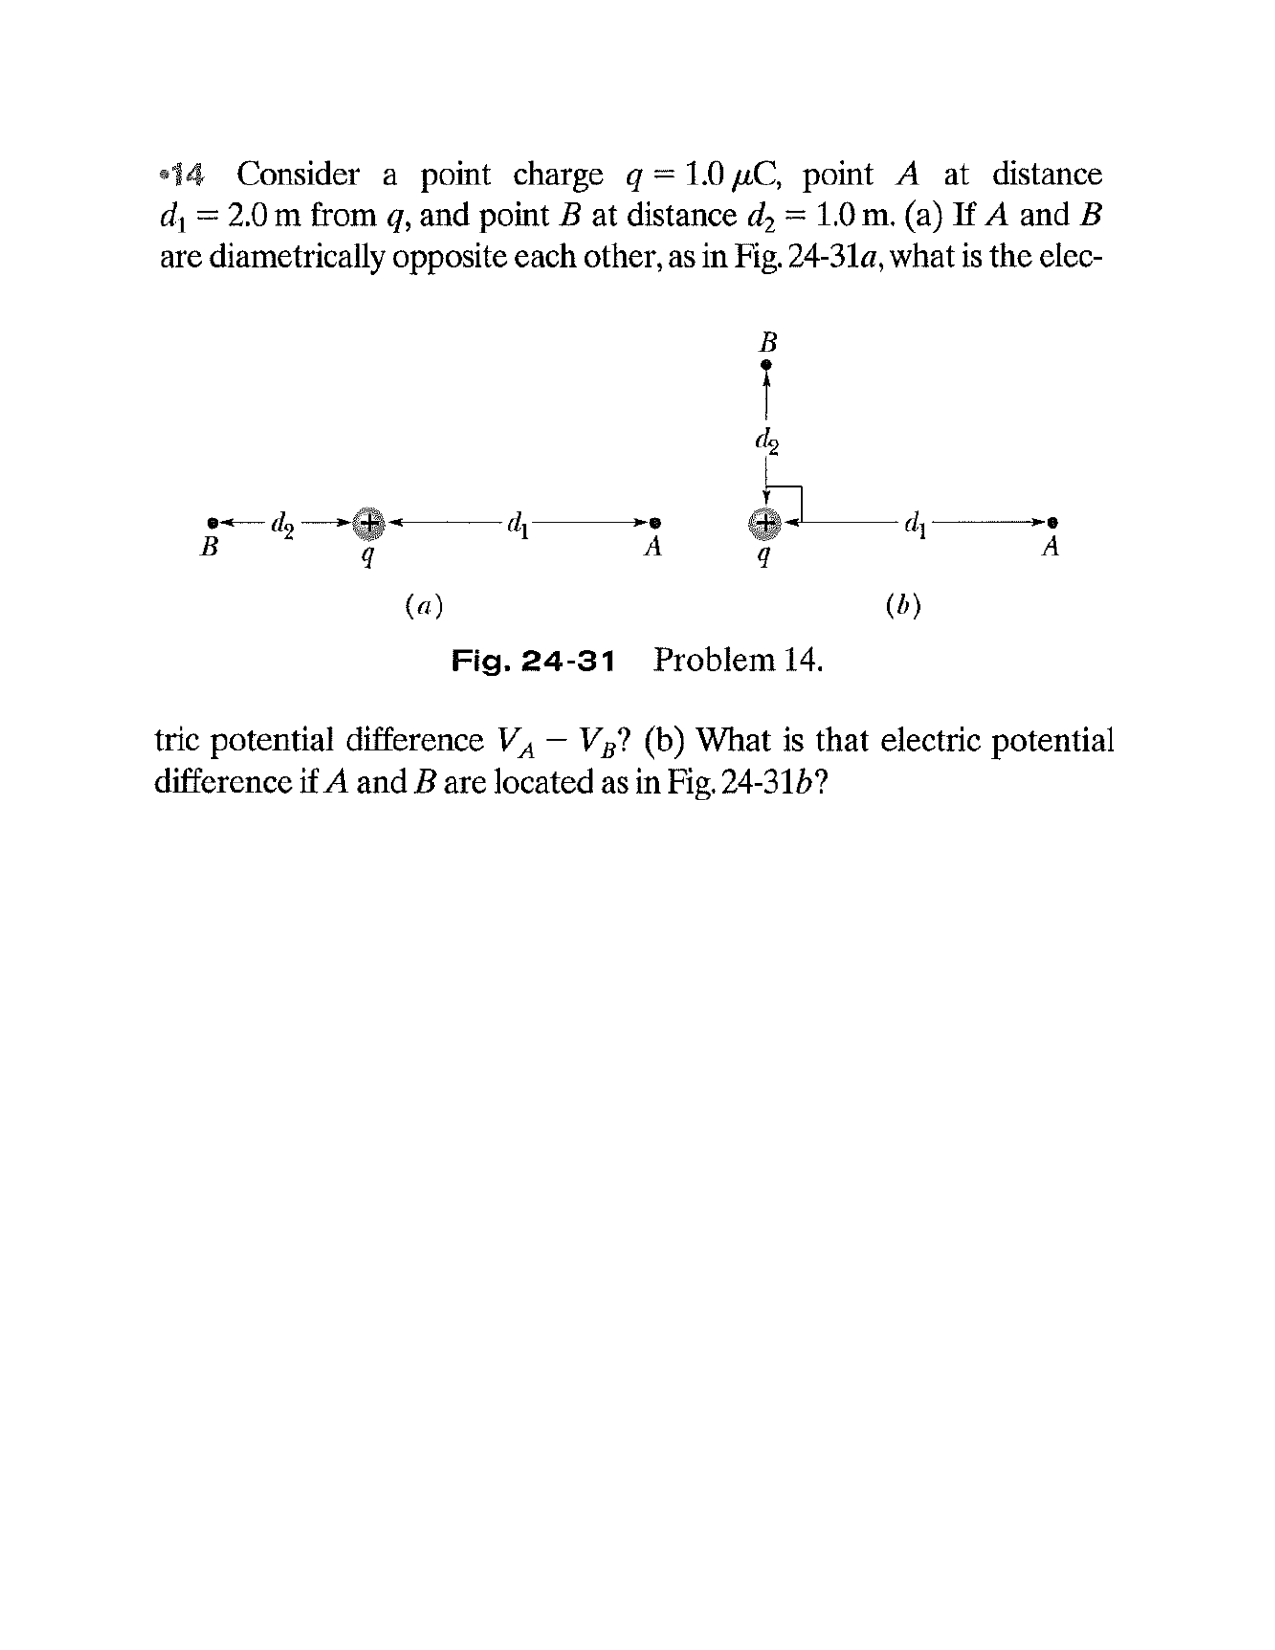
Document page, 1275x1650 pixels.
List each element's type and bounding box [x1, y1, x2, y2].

picture [150, 715, 1125, 800]
picture [150, 150, 1125, 697]
